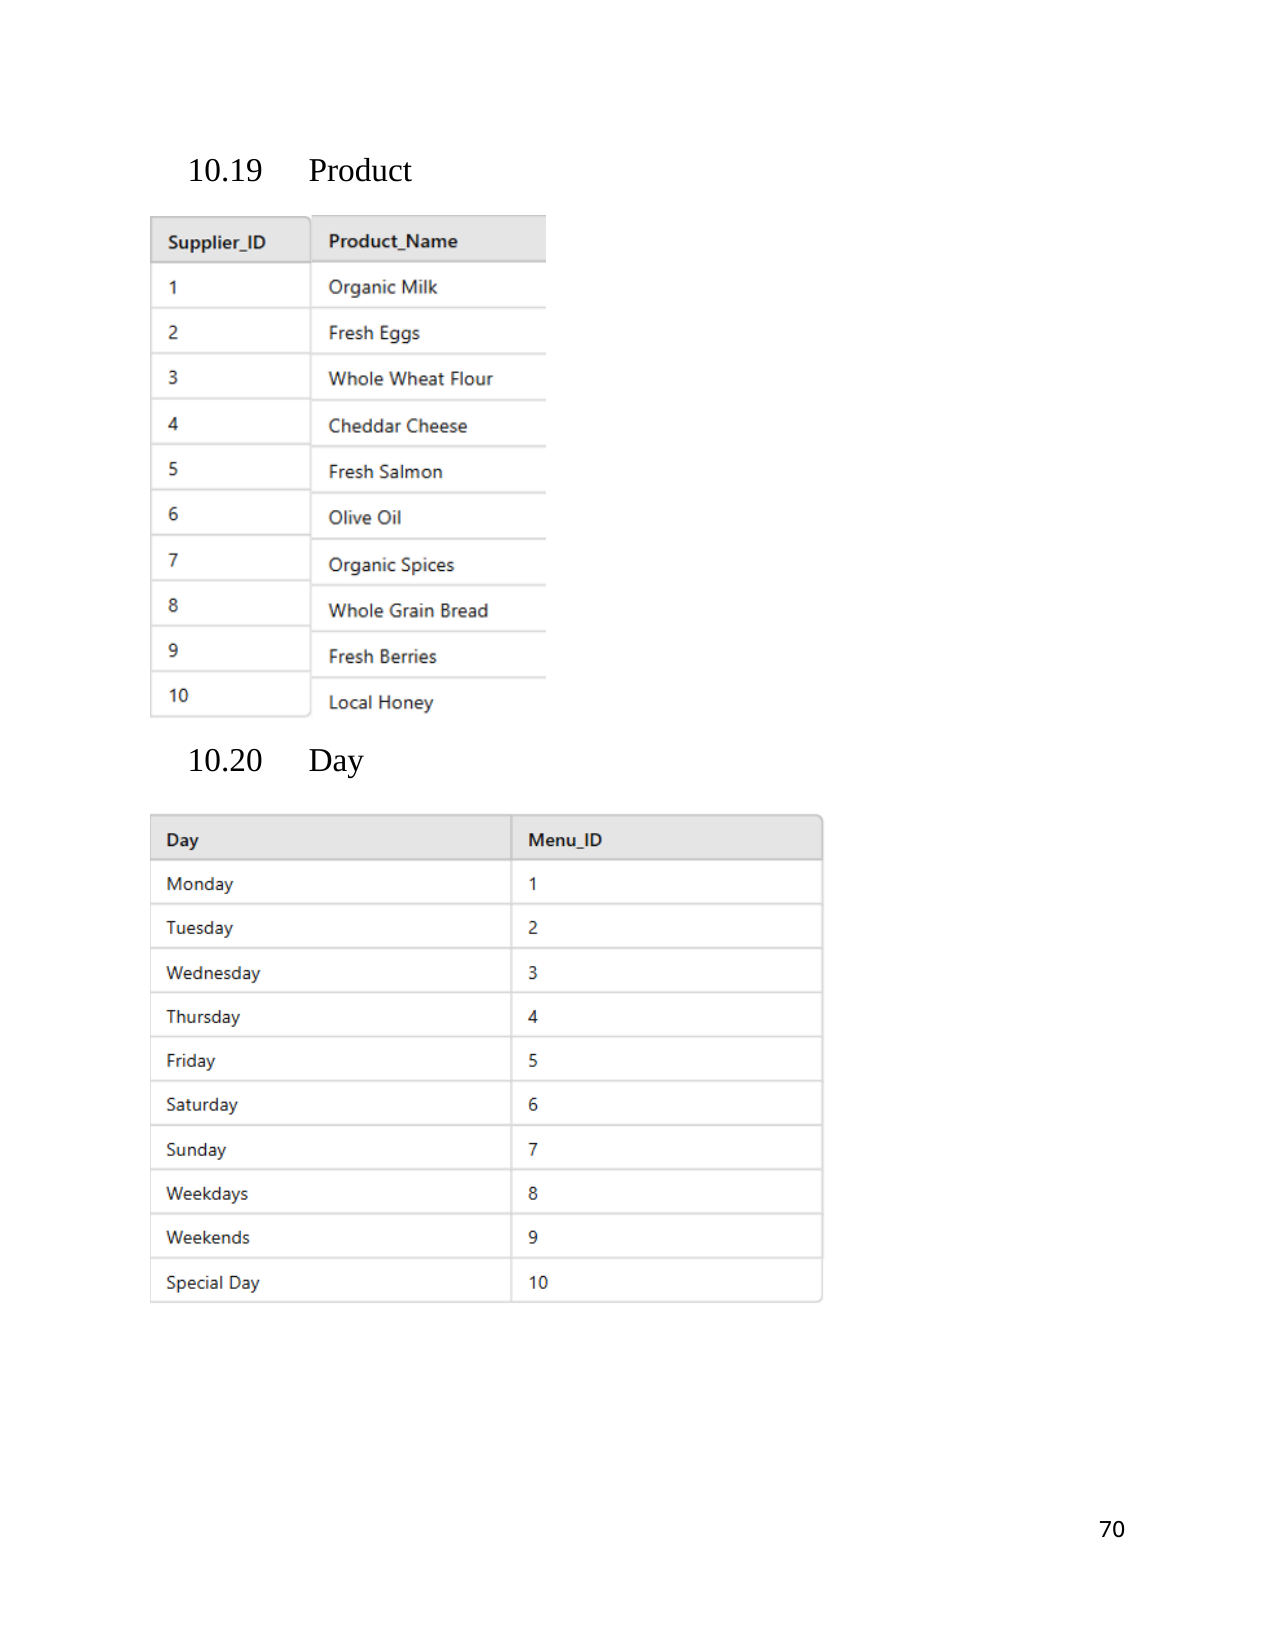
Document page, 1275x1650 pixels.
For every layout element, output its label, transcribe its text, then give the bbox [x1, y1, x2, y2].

subtitle Product [187, 150, 1125, 188]
picture [150, 806, 845, 1316]
picture [150, 215, 546, 719]
subtitle Day [187, 740, 1125, 778]
